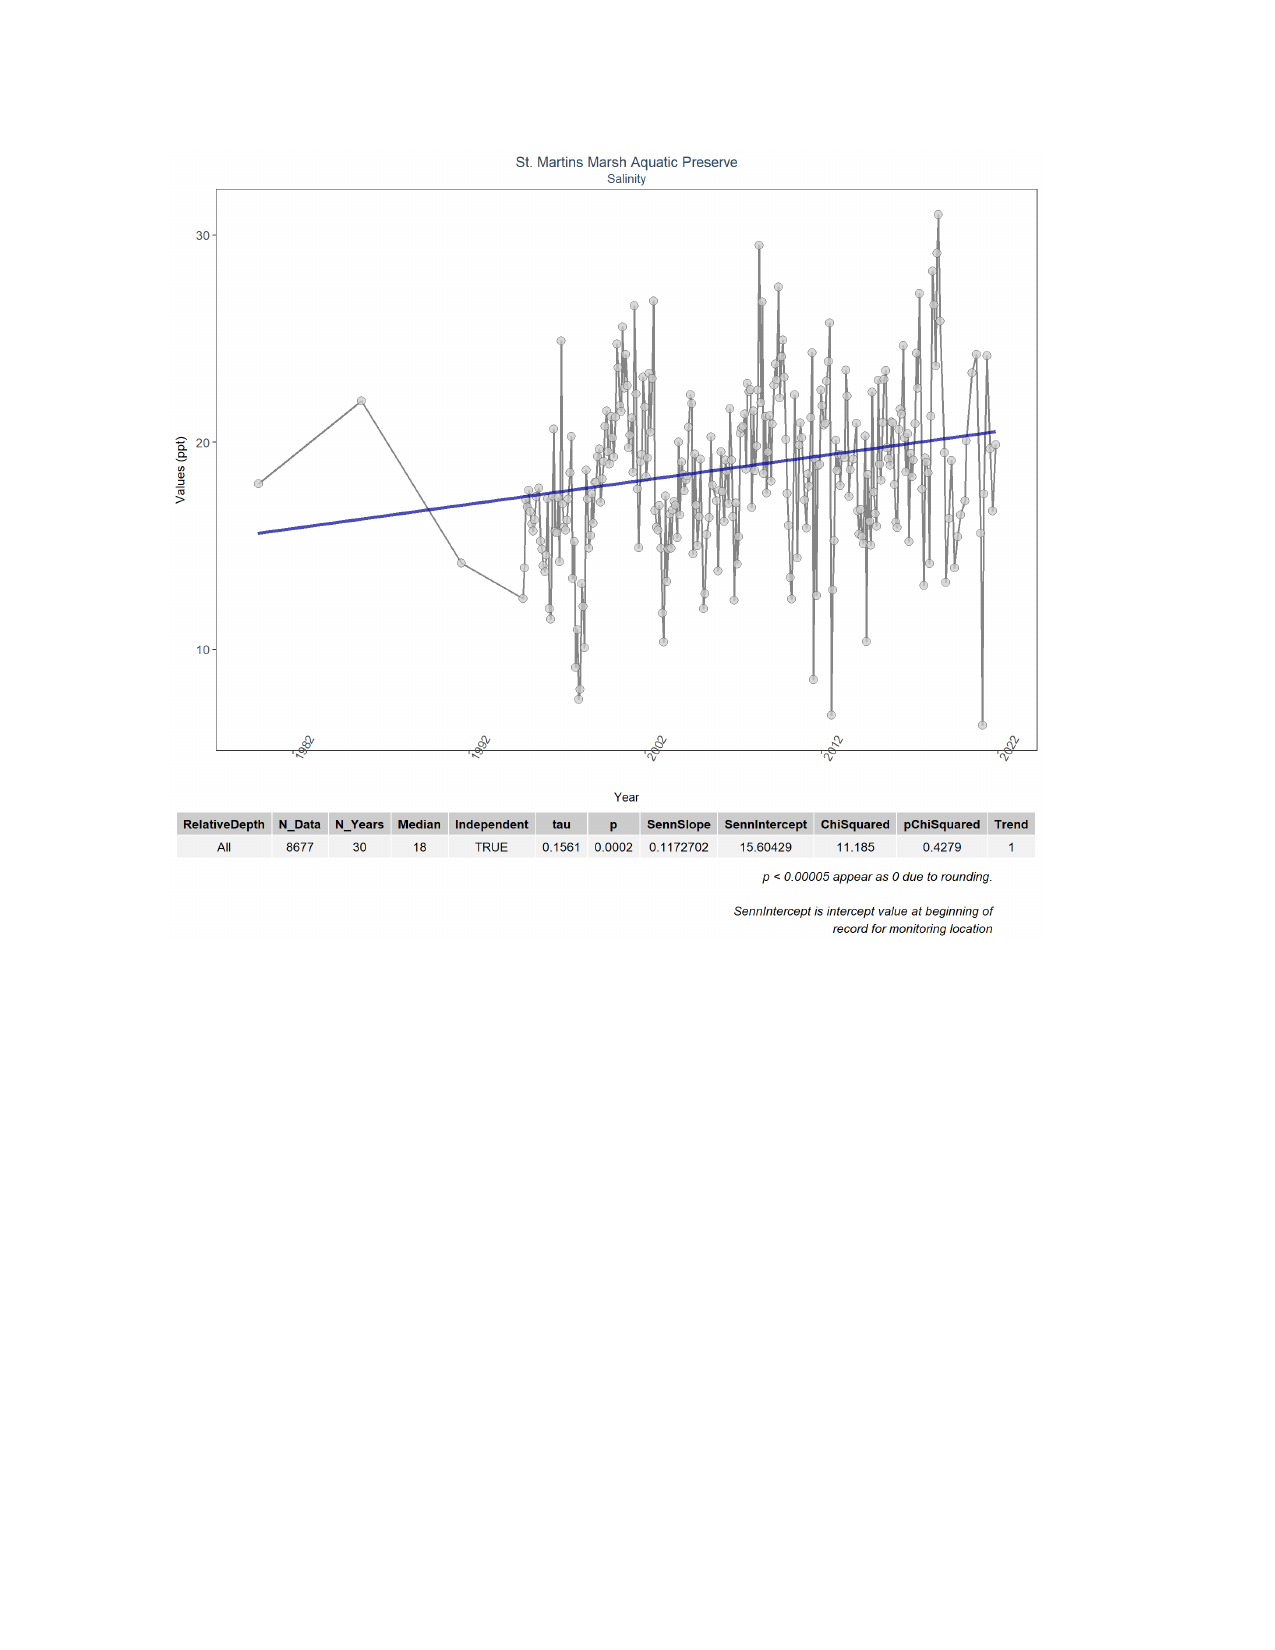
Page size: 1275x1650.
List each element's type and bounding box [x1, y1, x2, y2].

picture [168, 150, 1044, 938]
